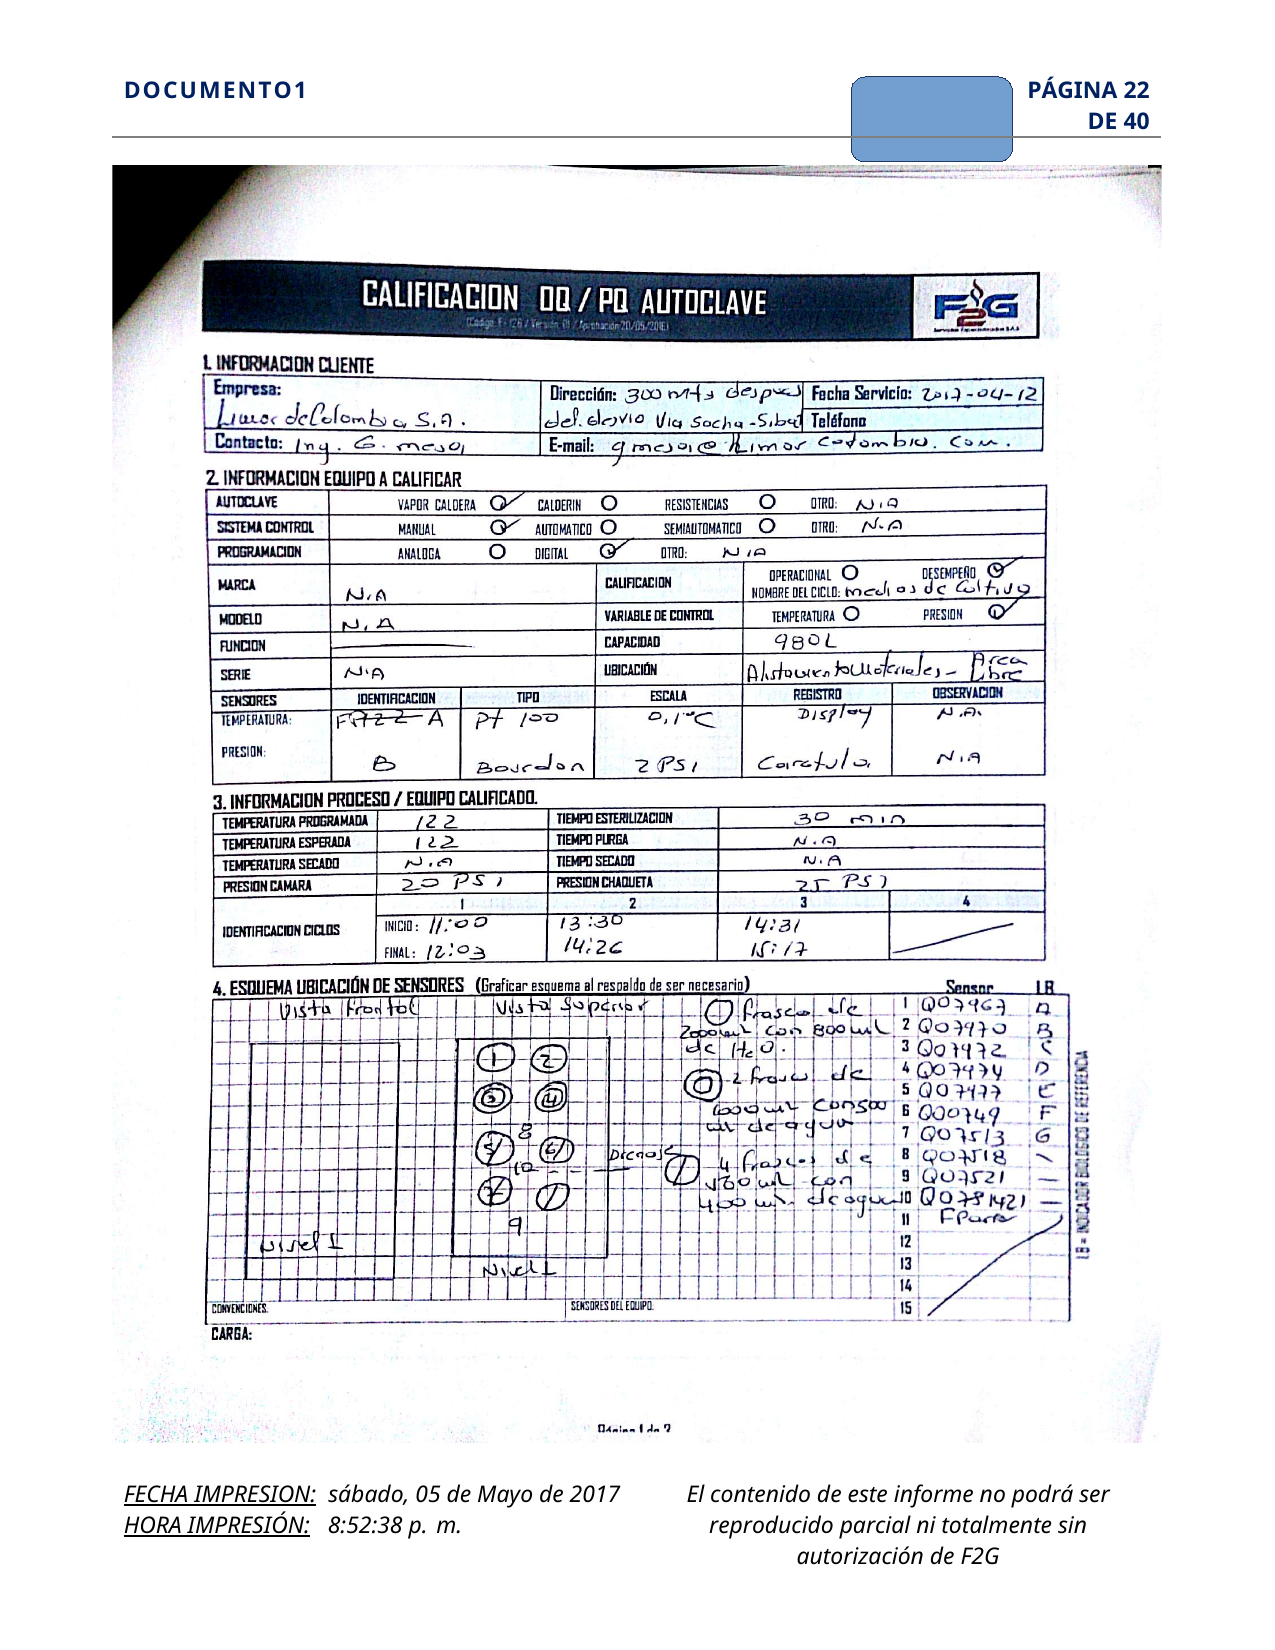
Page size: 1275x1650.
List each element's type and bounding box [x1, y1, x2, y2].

picture [112, 165, 1162, 1443]
